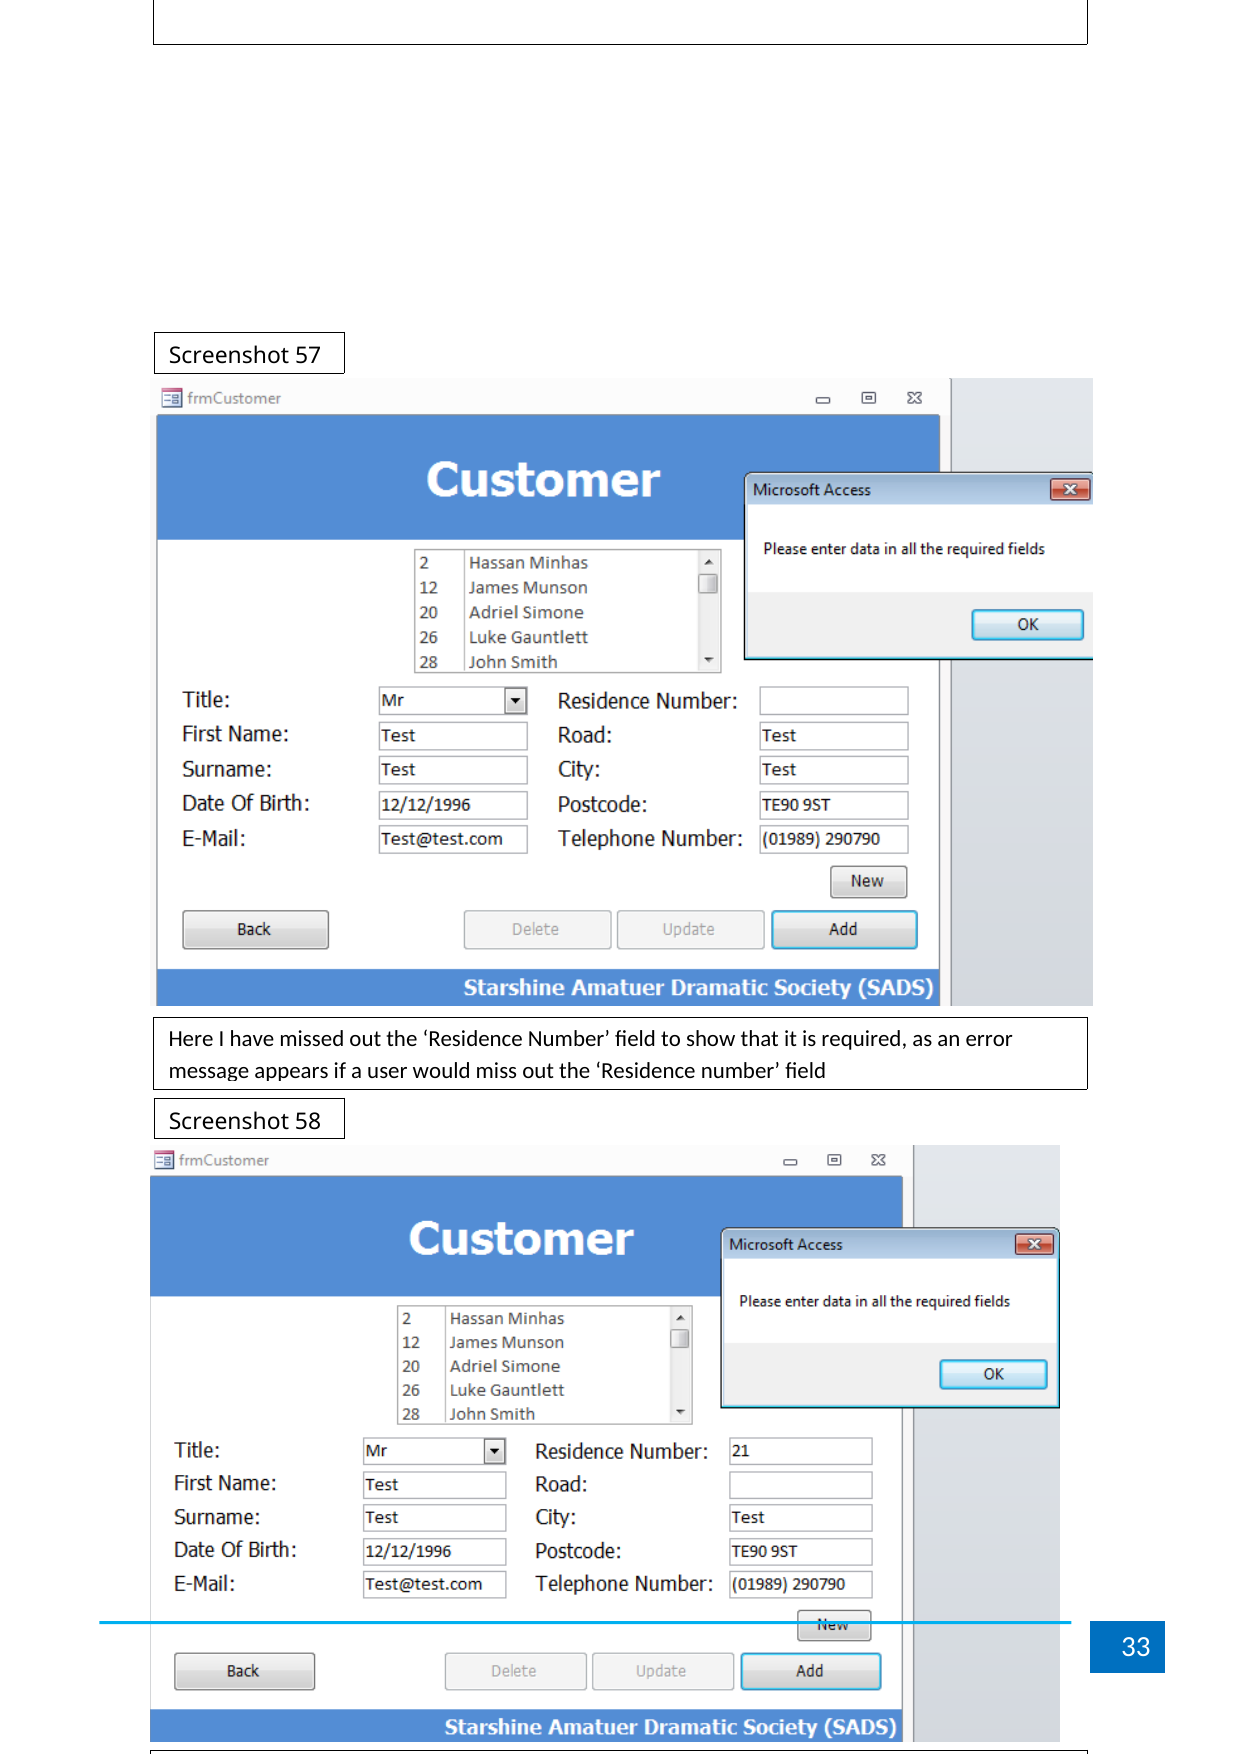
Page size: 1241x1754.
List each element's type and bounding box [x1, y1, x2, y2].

picture [150, 378, 1093, 1006]
picture [150, 1145, 1060, 1620]
picture [150, 1625, 1060, 1742]
